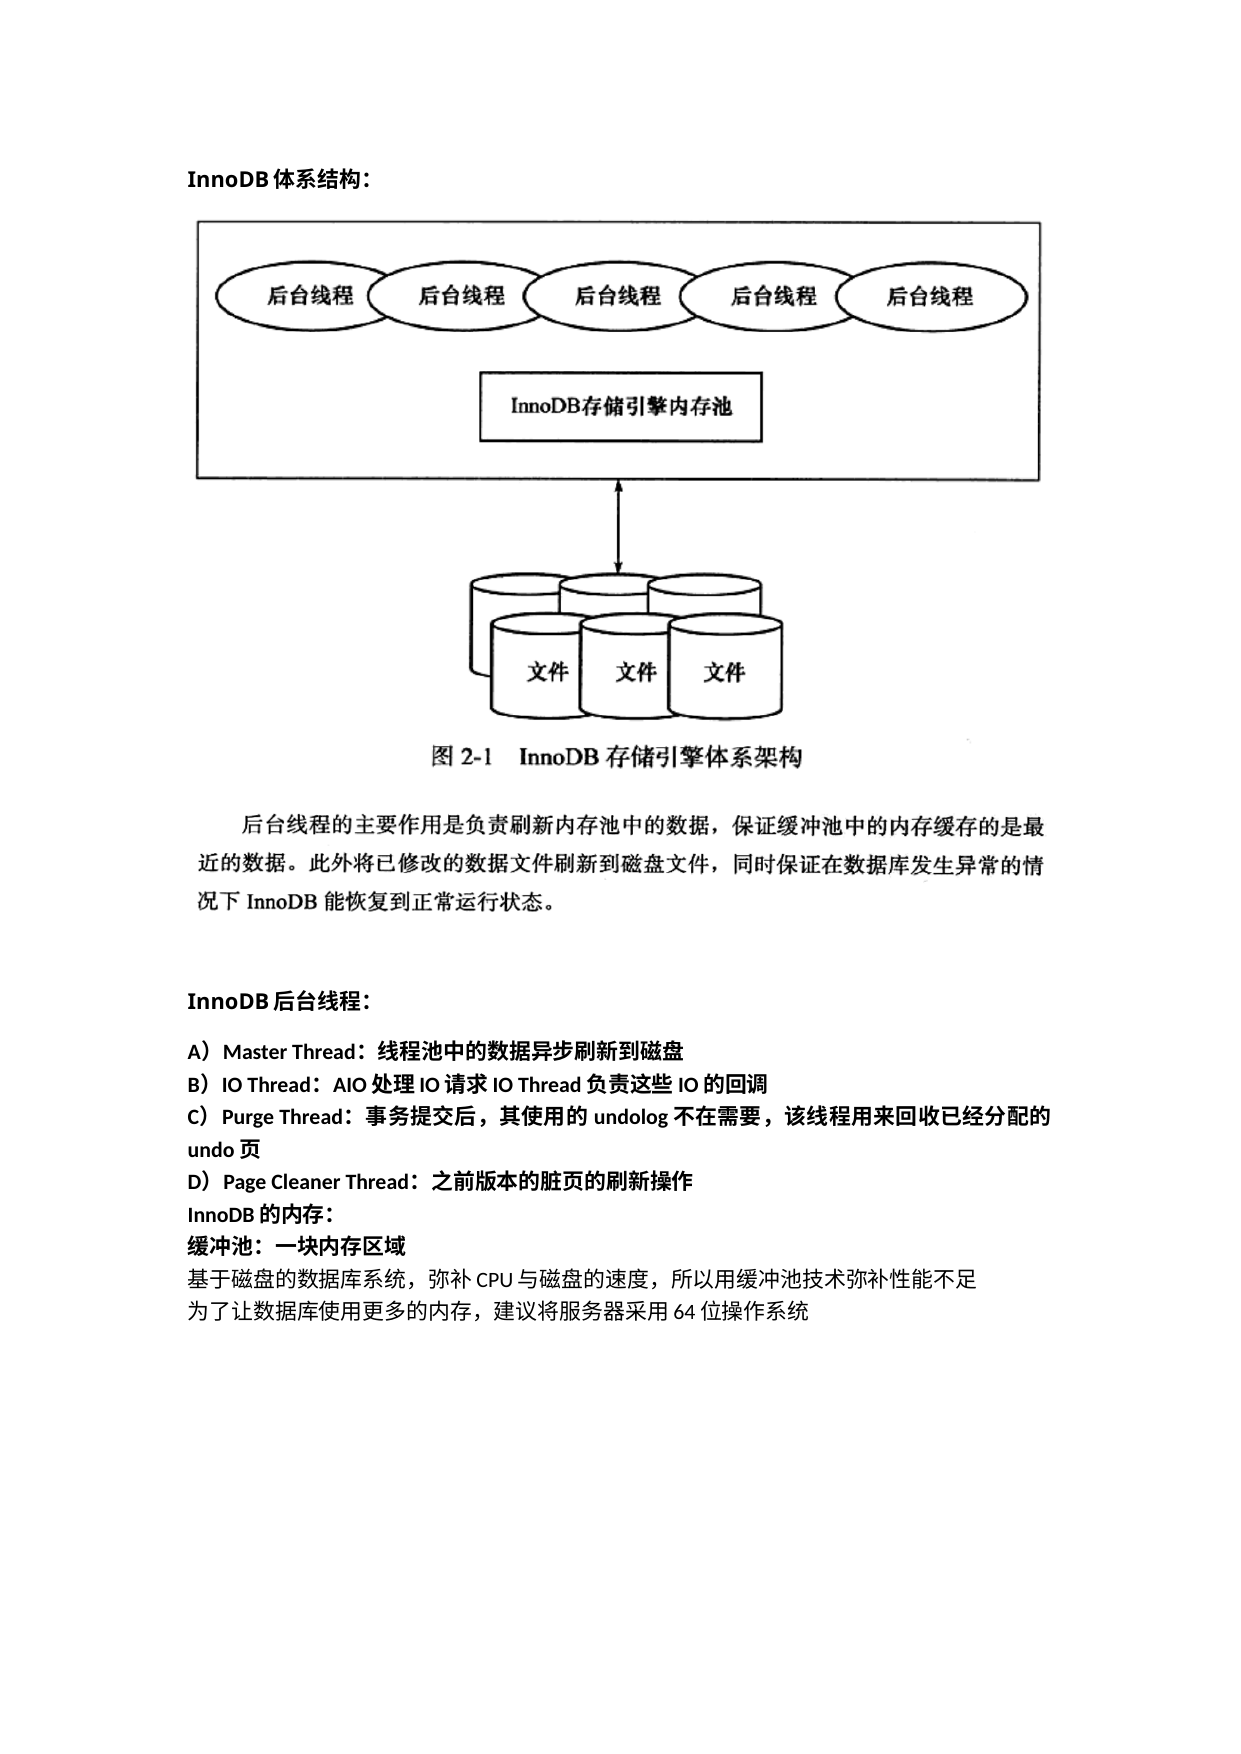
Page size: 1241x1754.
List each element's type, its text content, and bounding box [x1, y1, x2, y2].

text 缓冲池：一块内存区域 [187, 1229, 1053, 1261]
subtitle InnoDB后台线程： [187, 984, 1053, 1017]
text B）IO Thread：AIO处理IO请求IO Thread负责这些IO的回调 [187, 1066, 1053, 1099]
picture [187, 796, 1053, 935]
text D）Page Cleaner Thread：之前版本的脏页的刷新操作 [187, 1164, 1053, 1196]
picture [187, 211, 1053, 772]
text C）Purge Thread：事务提交后，其使用的undolog不在需要，该线程用来回收已经分配的undo页 [187, 1099, 1053, 1164]
text InnoDB的内存： [187, 1196, 1053, 1229]
text 基于磁盘的数据库系统，弥补CPU与磁盘的速度，所以用缓冲池技术弥补性能不足 [187, 1261, 1053, 1294]
text 为了让数据库使用更多的内存，建议将服务器采用64位操作系统 [187, 1294, 1053, 1326]
text A）Master Thread：线程池中的数据异步刷新到磁盘 [187, 1034, 1053, 1066]
subtitle InnoDB体系结构： [187, 162, 1053, 194]
